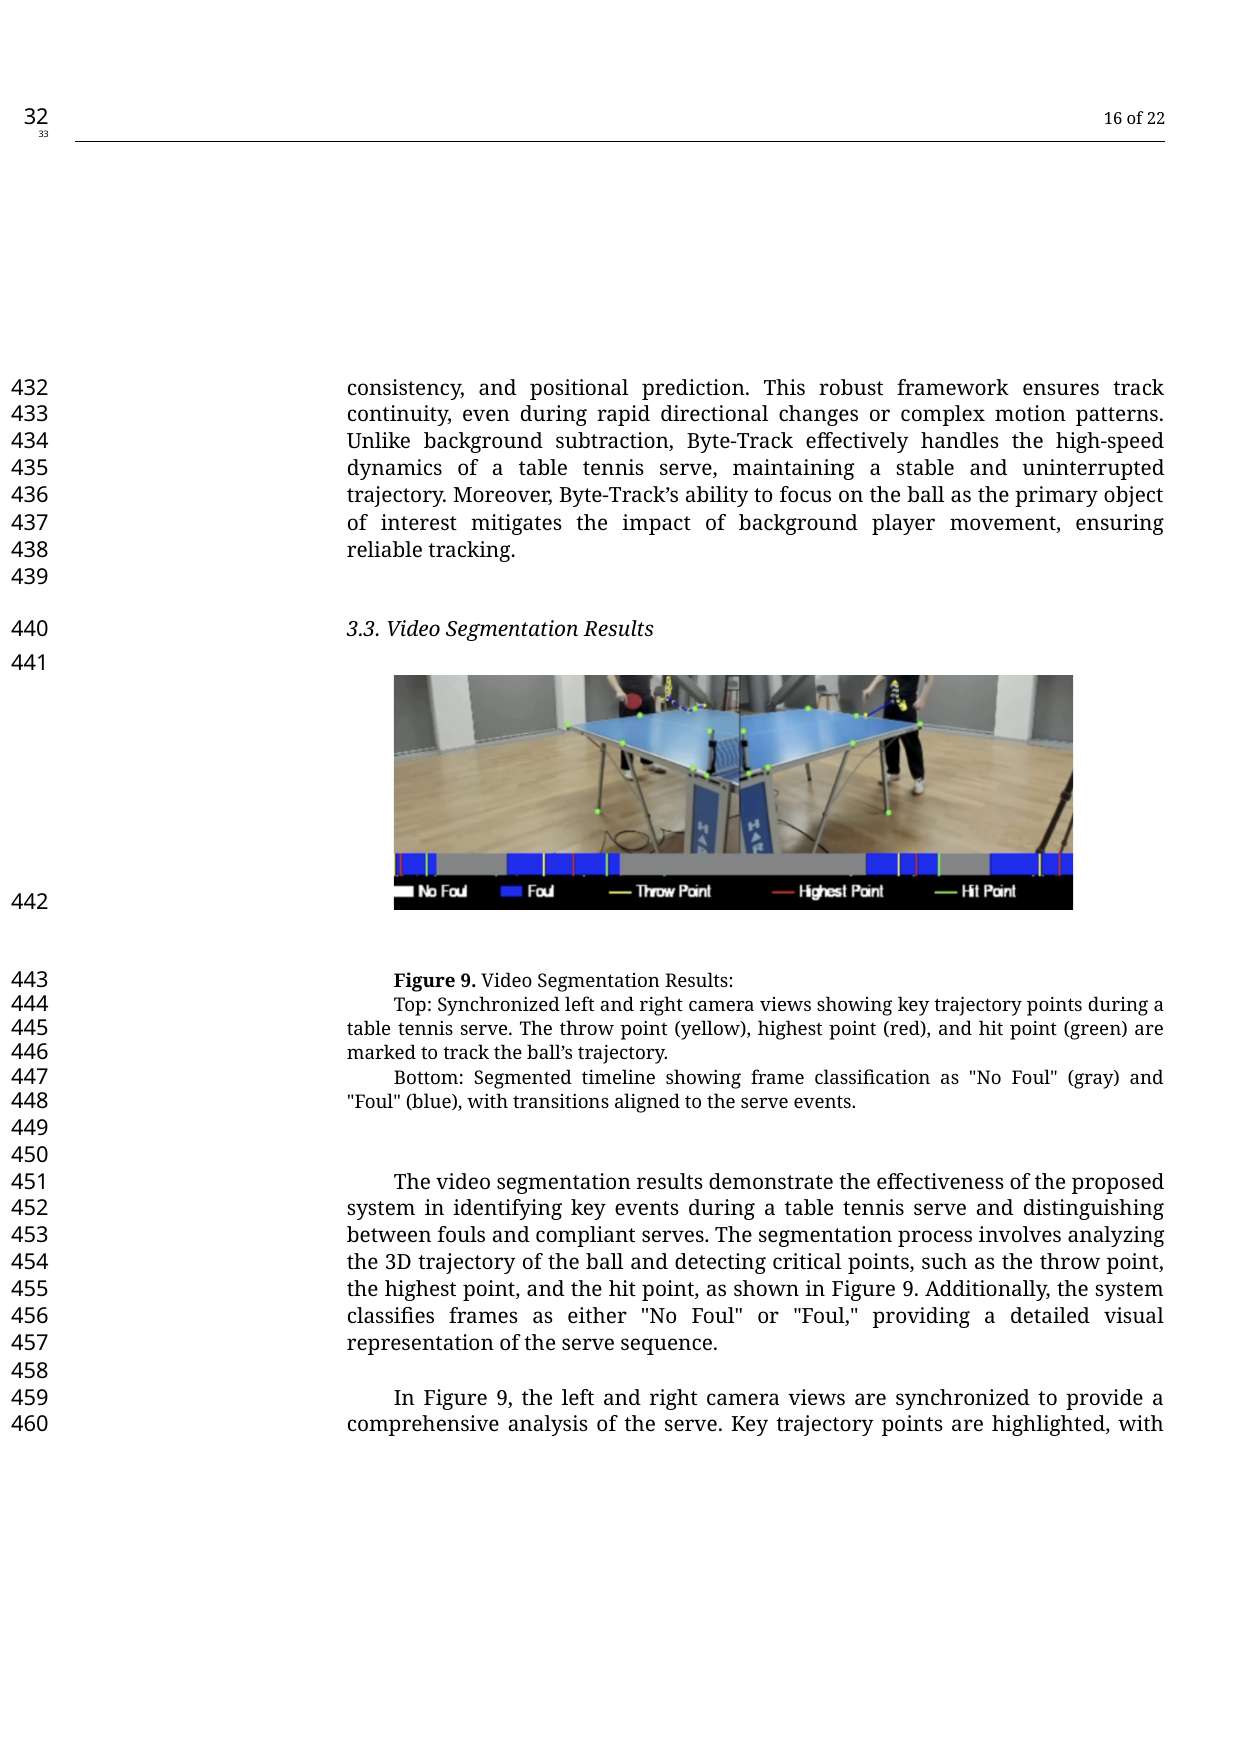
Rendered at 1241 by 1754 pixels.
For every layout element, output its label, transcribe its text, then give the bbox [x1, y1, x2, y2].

text Figure 9. Video Segmentation Results: [347, 968, 1165, 992]
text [347, 374, 1165, 563]
picture [393, 675, 1074, 910]
text The video segmentation results demonstrate the effectiveness of the proposed system in identifying key events during a table tennis serve and distinguishing between fouls and compliant serves. The segmentation process involves analyzing the 3D trajectory of the ball and detecting critical points, such as the throw point, the highest point, and the hit point, as shown in Figure 9. Additionally, the system classifies frames as either "No Foul" or "Foul," providing a detailed visual representation of the serve sequence. [347, 1167, 1165, 1357]
subtitle 3.3. Video Segmentation Results [347, 615, 1165, 642]
text Bottom: Segmented timeline showing frame classification as "No Foul" (gray) and "Foul" (blue), with transitions aligned to the serve events. [347, 1065, 1165, 1113]
text Top: Synchronized left and right camera views showing key trajectory points during a table tennis serve. The throw point (yellow), highest point (red), and hit point (green) are marked to track the ball’s trajectory. [347, 992, 1165, 1065]
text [347, 1384, 1165, 1438]
